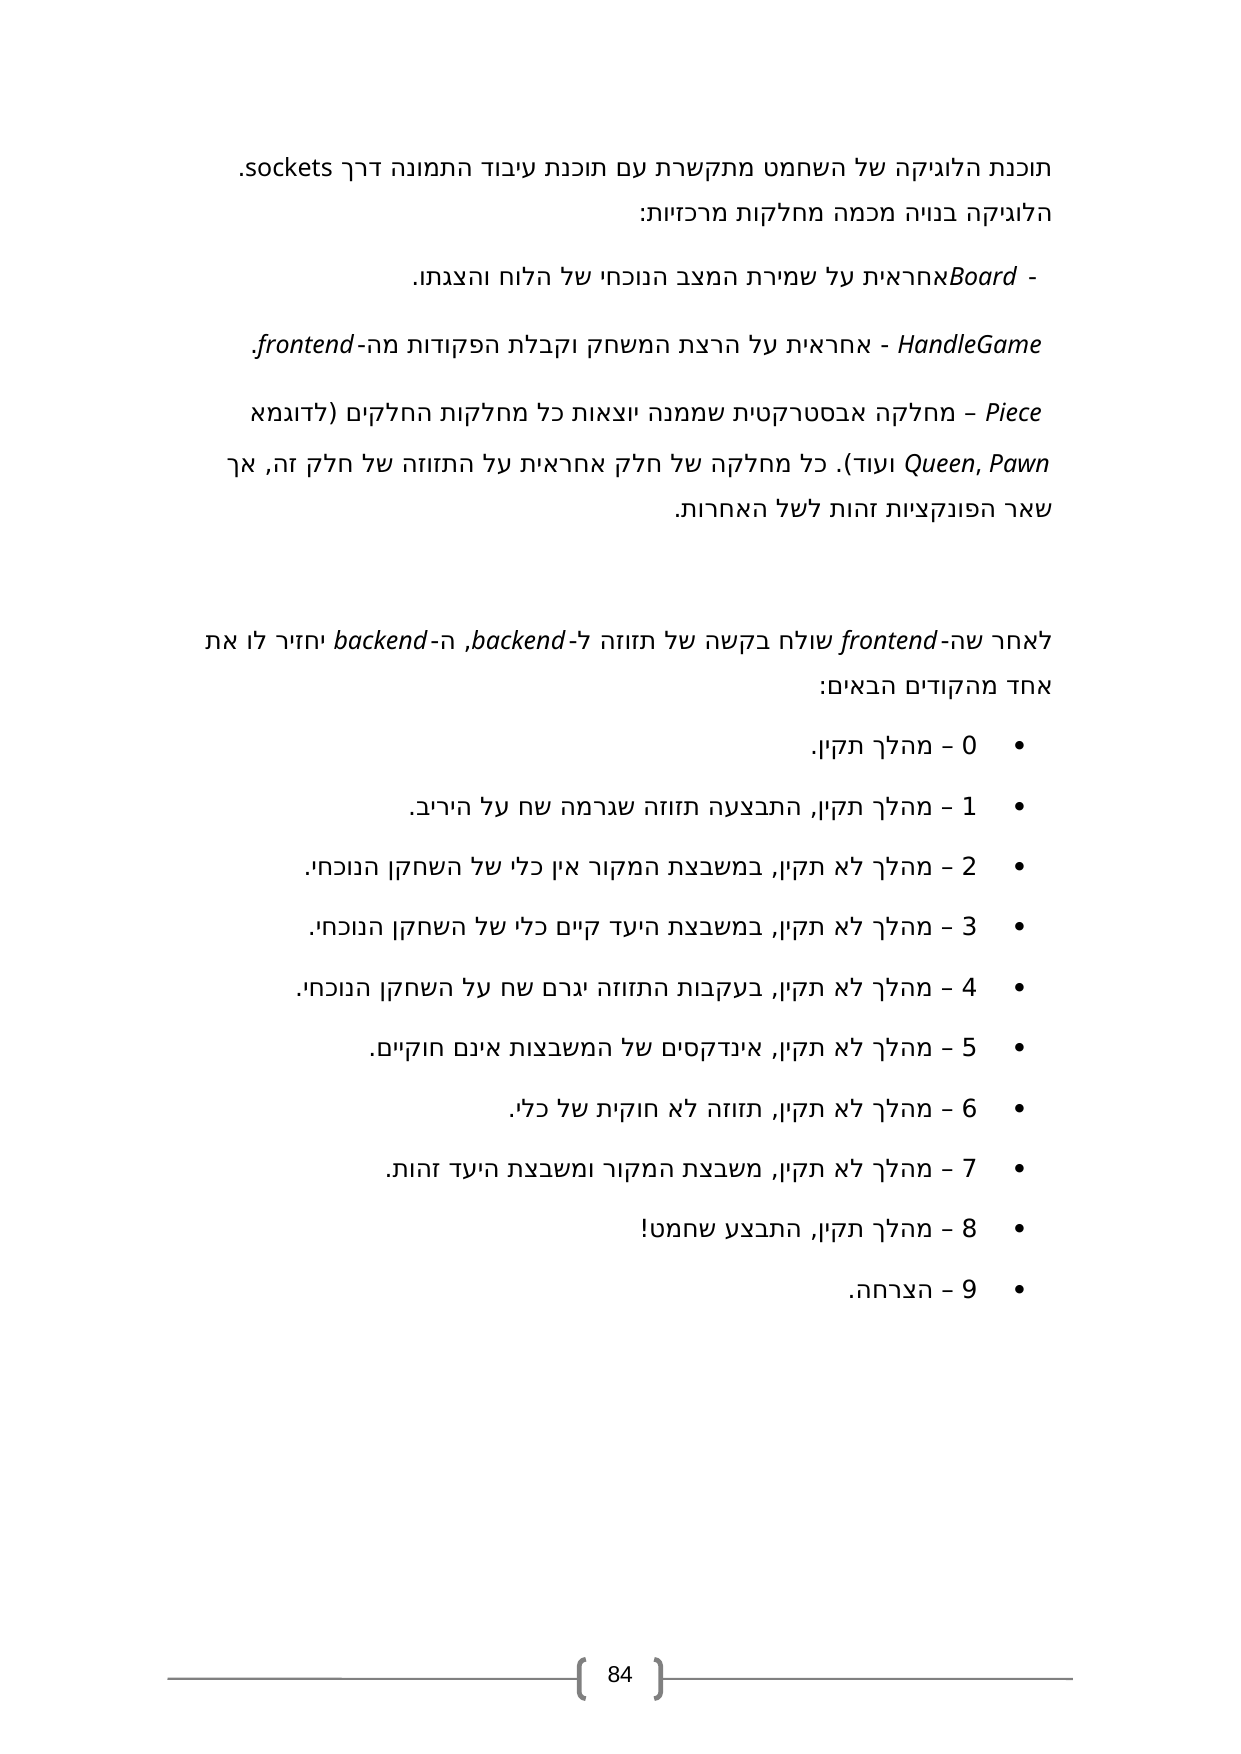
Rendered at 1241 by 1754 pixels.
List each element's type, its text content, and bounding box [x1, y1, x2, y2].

list 0 – מהלך תקין. [187, 731, 1015, 761]
list 8 – מהלך תקין, התבצע שחמט! [187, 1215, 1015, 1244]
list 2 – מהלך לא תקין, במשבצת המקור אין כלי של השחקן הנוכחי. [187, 852, 1015, 881]
text Piece – מחלקה אבסטרקטית שממנה יוצאות כל מחלקות החלקים (לדוגמא Queen, Pawn ועוד). כל מחלקה של חלק אחראית על התזוזה של חלק זה, אך שאר הפונקציות זהות לשל האחרות. [187, 394, 1053, 523]
text לאחר שה-frontend שולח בקשה של תזוזה ל-backend, ה-backend יחזיר לו את אחד מהקודים הבאים: [187, 622, 1053, 700]
list 5 – מהלך לא תקין, אינדקסים של המשבצות אינם חוקיים. [187, 1033, 1015, 1063]
list 4 – מהלך לא תקין, בעקבות התזוזה יגרם שח על השחקן הנוכחי. [187, 973, 1015, 1002]
list 9 – הצרחה. [187, 1275, 1015, 1304]
text HandleGame - אחראית על הרצת המשחק וקבלת הפקודות מה-frontend. [187, 327, 1053, 361]
text תוכנת הלוגיקה של השחמט מתקשרת עם תוכנת עיבוד התמונה דרך sockets. הלוגיקה בנויה מכמה מחלקות מרכזיות: [187, 150, 1053, 228]
list 3 – מהלך לא תקין, במשבצת היעד קיים כלי של השחקן הנוכחי. [187, 913, 1015, 942]
text - Boardאחראית על שמירת המצב הנוכחי של הלוח והצגתו. [187, 259, 1053, 293]
list 1 – מהלך תקין, התבצעה תזוזה שגרמה שח על היריב. [187, 792, 1015, 821]
list 7 – מהלך לא תקין, משבצת המקור ומשבצת היעד זהות. [187, 1154, 1015, 1183]
list 6 – מהלך לא תקין, תזוזה לא חוקית של כלי. [187, 1094, 1015, 1123]
